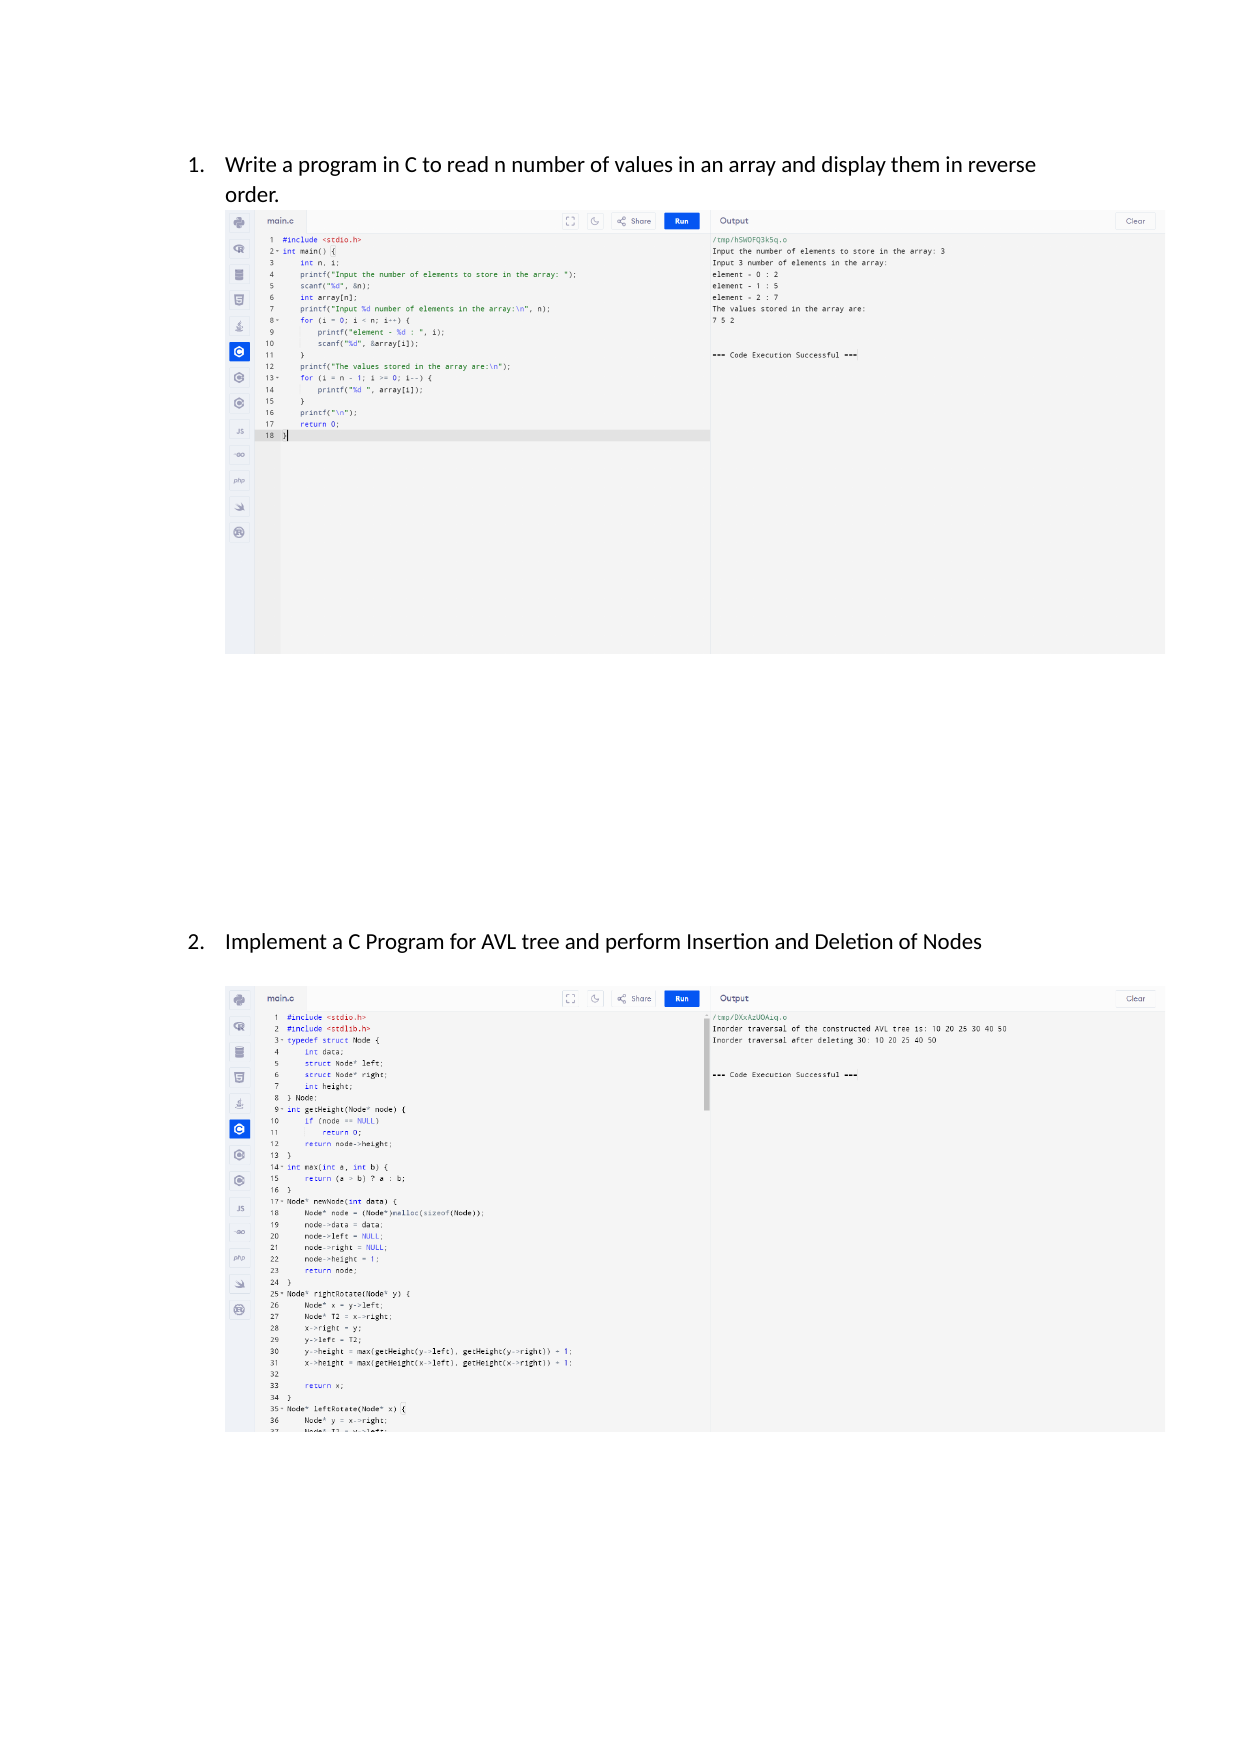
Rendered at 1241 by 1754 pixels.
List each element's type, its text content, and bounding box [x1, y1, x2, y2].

list Write a program in C to read n number of values in an array and display them in reverse order. [187, 150, 1090, 208]
picture [225, 986, 1166, 1432]
list Implement a C Program for AVL tree and perform Insertion and Deletion of Nodes [187, 927, 1090, 955]
picture [225, 210, 1166, 654]
